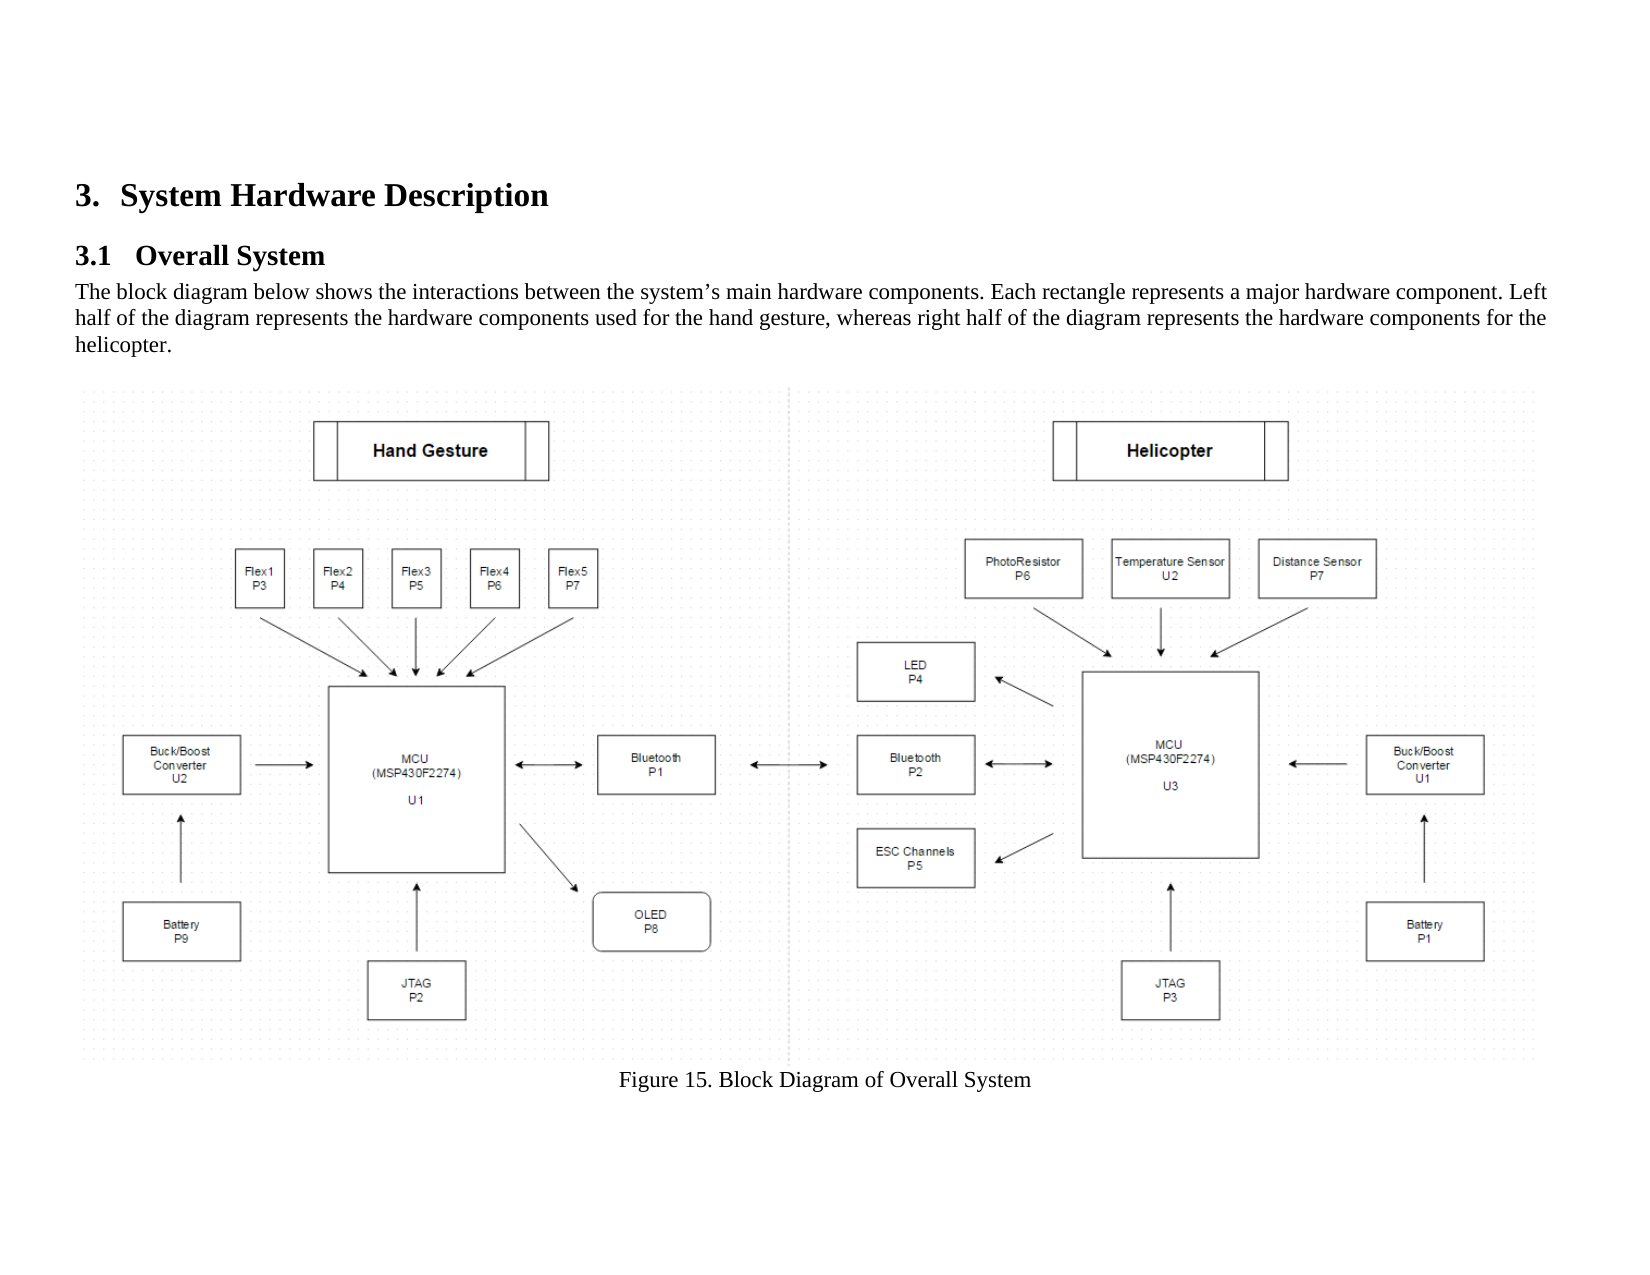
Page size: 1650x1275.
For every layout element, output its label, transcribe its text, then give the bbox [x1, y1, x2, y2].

text The block diagram below shows the interactions between the system’s main hardware components. Each rectangle represents a major hardware component. Left half of the diagram represents the hardware components used for the hand gesture, whereas right half of the diagram represents the hardware components for the helicopter. [75, 278, 1575, 357]
subtitle Overall System [75, 238, 1575, 272]
picture [75, 386, 1535, 1066]
text Figure 15. Block Diagram of Overall System [75, 1066, 1575, 1092]
subtitle System Hardware Description [75, 175, 1575, 213]
